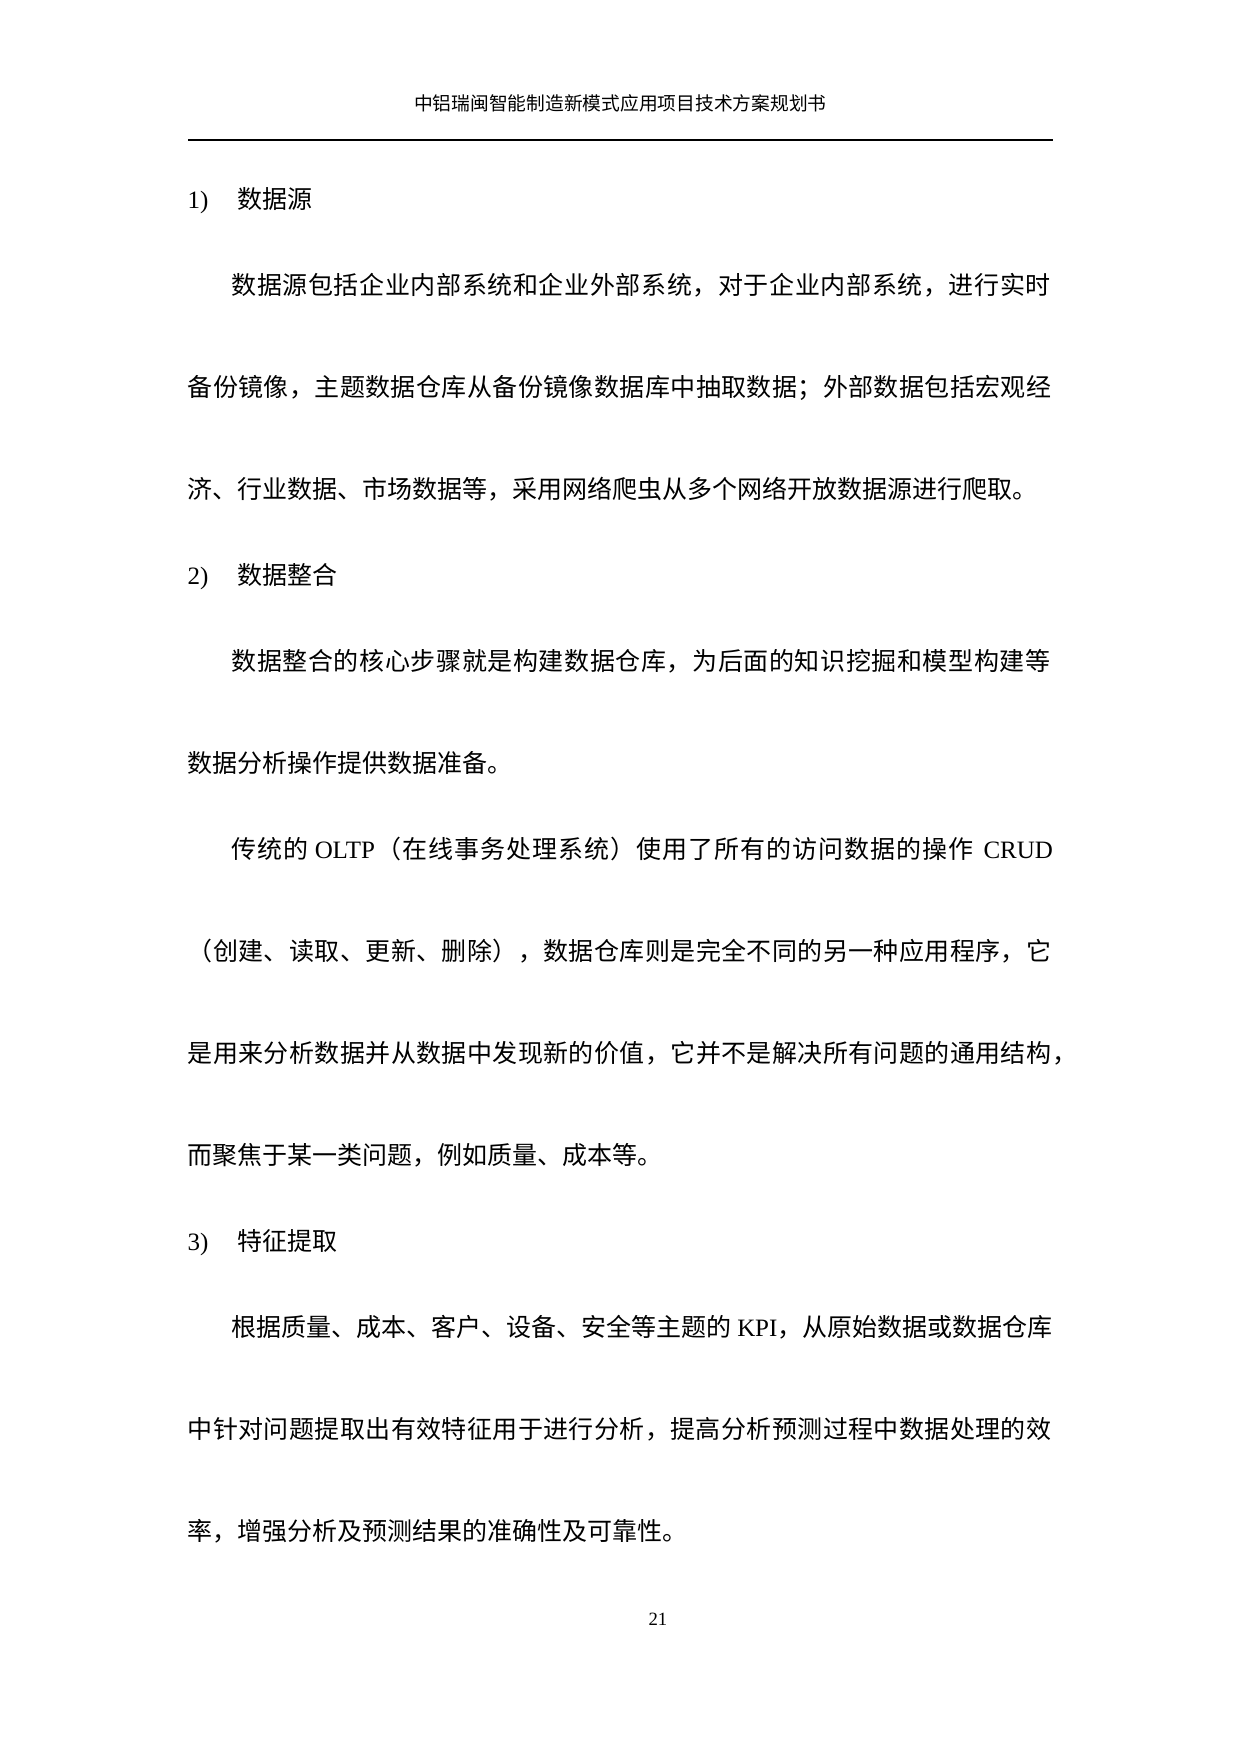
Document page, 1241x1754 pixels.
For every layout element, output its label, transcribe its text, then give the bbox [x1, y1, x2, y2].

text 数据源包括企业内部系统和企业外部系统，对于企业内部系统，进行实时备份镜像，主题数据仓库从备份镜像数据库中抽取数据；外部数据包括宏观经济、行业数据、市场数据等，采用网络爬虫从多个网络开放数据源进行爬取。 [187, 250, 1053, 522]
list 数据整合 [187, 540, 1053, 608]
text 传统的OLTP（在线事务处理系统）使用了所有的访问数据的操作 CRUD（创建、读取、更新、删除），数据仓库则是完全不同的另一种应用程序，它是用来分析数据并从数据中发现新的价值，它并不是解决所有问题的通用结构，而聚焦于某一类问题，例如质量、成本等。 [187, 814, 1053, 1187]
list 特征提取 [187, 1205, 1053, 1273]
list 数据源 [187, 164, 1053, 232]
text 根据质量、成本、客户、设备、安全等主题的KPI，从原始数据或数据仓库中针对问题提取出有效特征用于进行分析，提高分析预测过程中数据处理的效率，增强分析及预测结果的准确性及可靠性。 [187, 1291, 1053, 1563]
text 数据整合的核心步骤就是构建数据仓库，为后面的知识挖掘和模型构建等数据分析操作提供数据准备。 [187, 626, 1053, 796]
